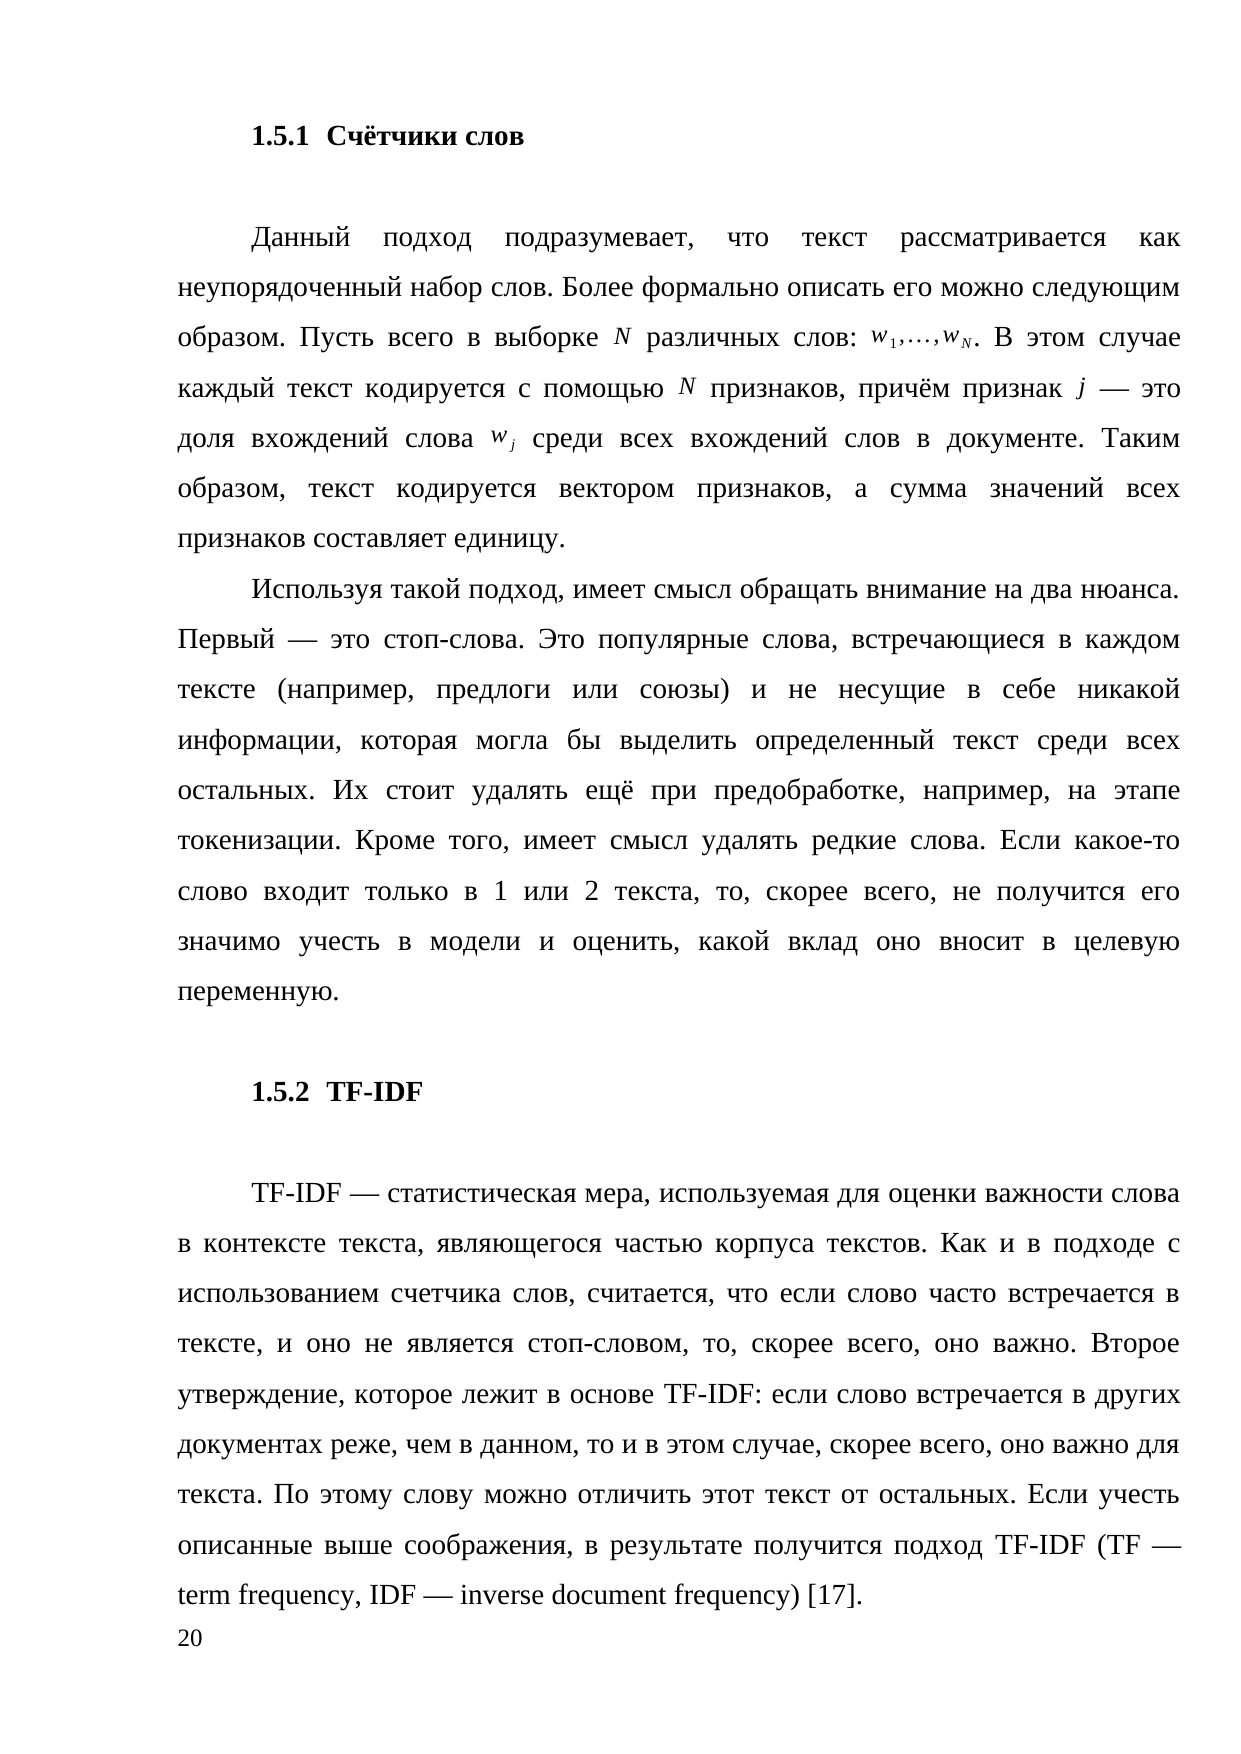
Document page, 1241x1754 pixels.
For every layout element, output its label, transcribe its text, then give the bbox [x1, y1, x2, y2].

text TF-IDF — статистическая мера, используемая для оценки важности слова в контексте текста, являющегося частью корпуса текстов. Как и в подходе с использованием счетчика слов, считается, что если слово часто встречается в тексте, и оно не является стоп-словом, то, скорее всего, оно важно. Второе утверждение, которое лежит в основе TF-IDF: если слово встречается в других документах реже, чем в данном, то и в этом случае, скорее всего, оно важно для текста. По этому слову можно отличить этот текст от остальных. Если учесть описанные выше соображения, в результате получится подход TF-IDF (TF — term frequency, IDF — inverse document frequency) [17]. [177, 1175, 1181, 1611]
subtitle Счётчики слов [251, 118, 1181, 152]
text Используя такой подход, имеет смысл обращать внимание на два нюанса. Первый — это стоп-слова. Это популярные слова, встречающиеся в каждом тексте (например, предлоги или союзы) и не несущие в себе никакой информации, которая могла бы выделить определенный текст среди всех остальных. Их стоит удалять ещё при предобработке, например, на этапе токенизации. Кроме того, имеет смысл удалять редкие слова. Если какое-то слово входит только в 1 или 2 текста, то, скорее всего, не получится его значимо учесть в модели и оценить, какой вклад оно вносит в целевую переменную. [177, 571, 1181, 1007]
text Данный подход подразумевает, что текст рассматривается как неупорядоченный набор слов. Более формально описать его можно следующим образом. Пусть всего в выборке различных слов: . В этом случае каждый текст кодируется с помощью признаков, причём признак — это доля вхождений слова среди всех вхождений слов в документе. Таким образом, текст кодируется вектором признаков, а сумма значений всех признаков составляет единицу. [177, 219, 1181, 554]
subtitle TF-IDF [251, 1074, 1181, 1108]
